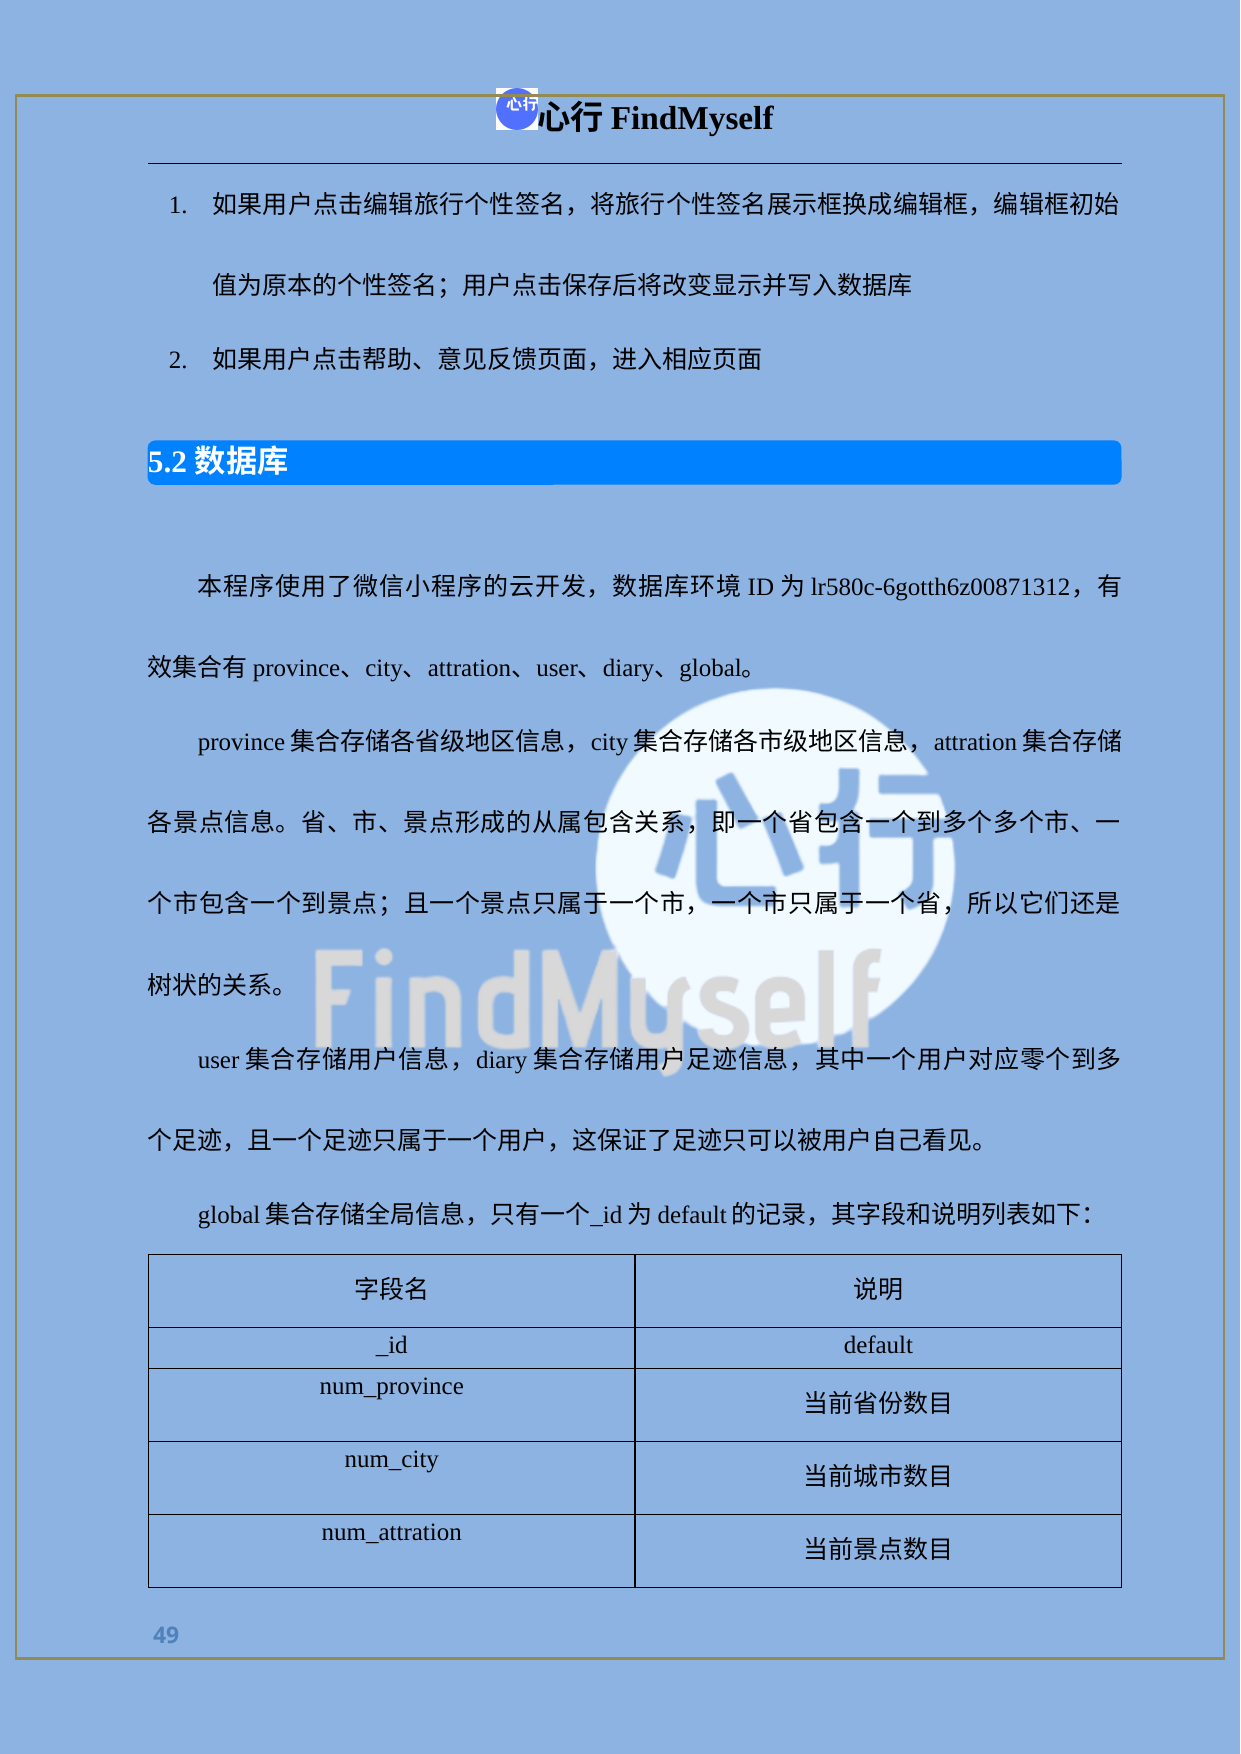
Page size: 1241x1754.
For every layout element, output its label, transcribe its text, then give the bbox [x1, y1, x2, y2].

table_header 说明 [636, 1255, 1121, 1327]
table_cell 当前省份数目 [636, 1369, 1121, 1441]
table_cell default [636, 1328, 1121, 1368]
picture [496, 97, 538, 130]
table_cell _id [149, 1328, 634, 1368]
text global集合存储全局信息，只有一个_id为default的记录，其字段和说明列表如下： [148, 1180, 1122, 1245]
table_cell num_attration [149, 1515, 634, 1587]
table_cell 当前景点数目 [636, 1515, 1121, 1587]
text 本程序使用了微信小程序的云开发，数据库环境ID为lr580c-6gotth6z00871312，有效集合有province、city、attration、user、diary、global。 [148, 552, 1122, 698]
table_cell num_city [149, 1442, 634, 1514]
table_cell 当前城市数目 [636, 1442, 1121, 1514]
table_cell num_province [149, 1369, 634, 1441]
text 5.2 数据库 [148, 427, 1122, 492]
picture [496, 88, 538, 94]
text province集合存储各省级地区信息，city集合存储各市级地区信息，attration集合存储各景点信息。省、市、景点形成的从属包含关系，即一个省包含一个到多个多个市、一个市包含一个到景点；且一个景点只属于一个市，一个市只属于一个省，所以它们还是树状的关系。 [148, 707, 1122, 1016]
text user集合存储用户信息，diary集合存储用户足迹信息，其中一个用户对应零个到多个足迹，且一个足迹只属于一个用户，这保证了足迹只可以被用户自己看见。 [148, 1025, 1122, 1171]
list 如果用户点击帮助、意见反馈页面，进入相应页面 [168, 326, 1122, 391]
list 如果用户点击编辑旅行个性签名，将旅行个性签名展示框换成编辑框，编辑框初始值为原本的个性签名；用户点击保存后将改变显示并写入数据库 [168, 170, 1122, 316]
table_header 字段名 [149, 1255, 634, 1327]
